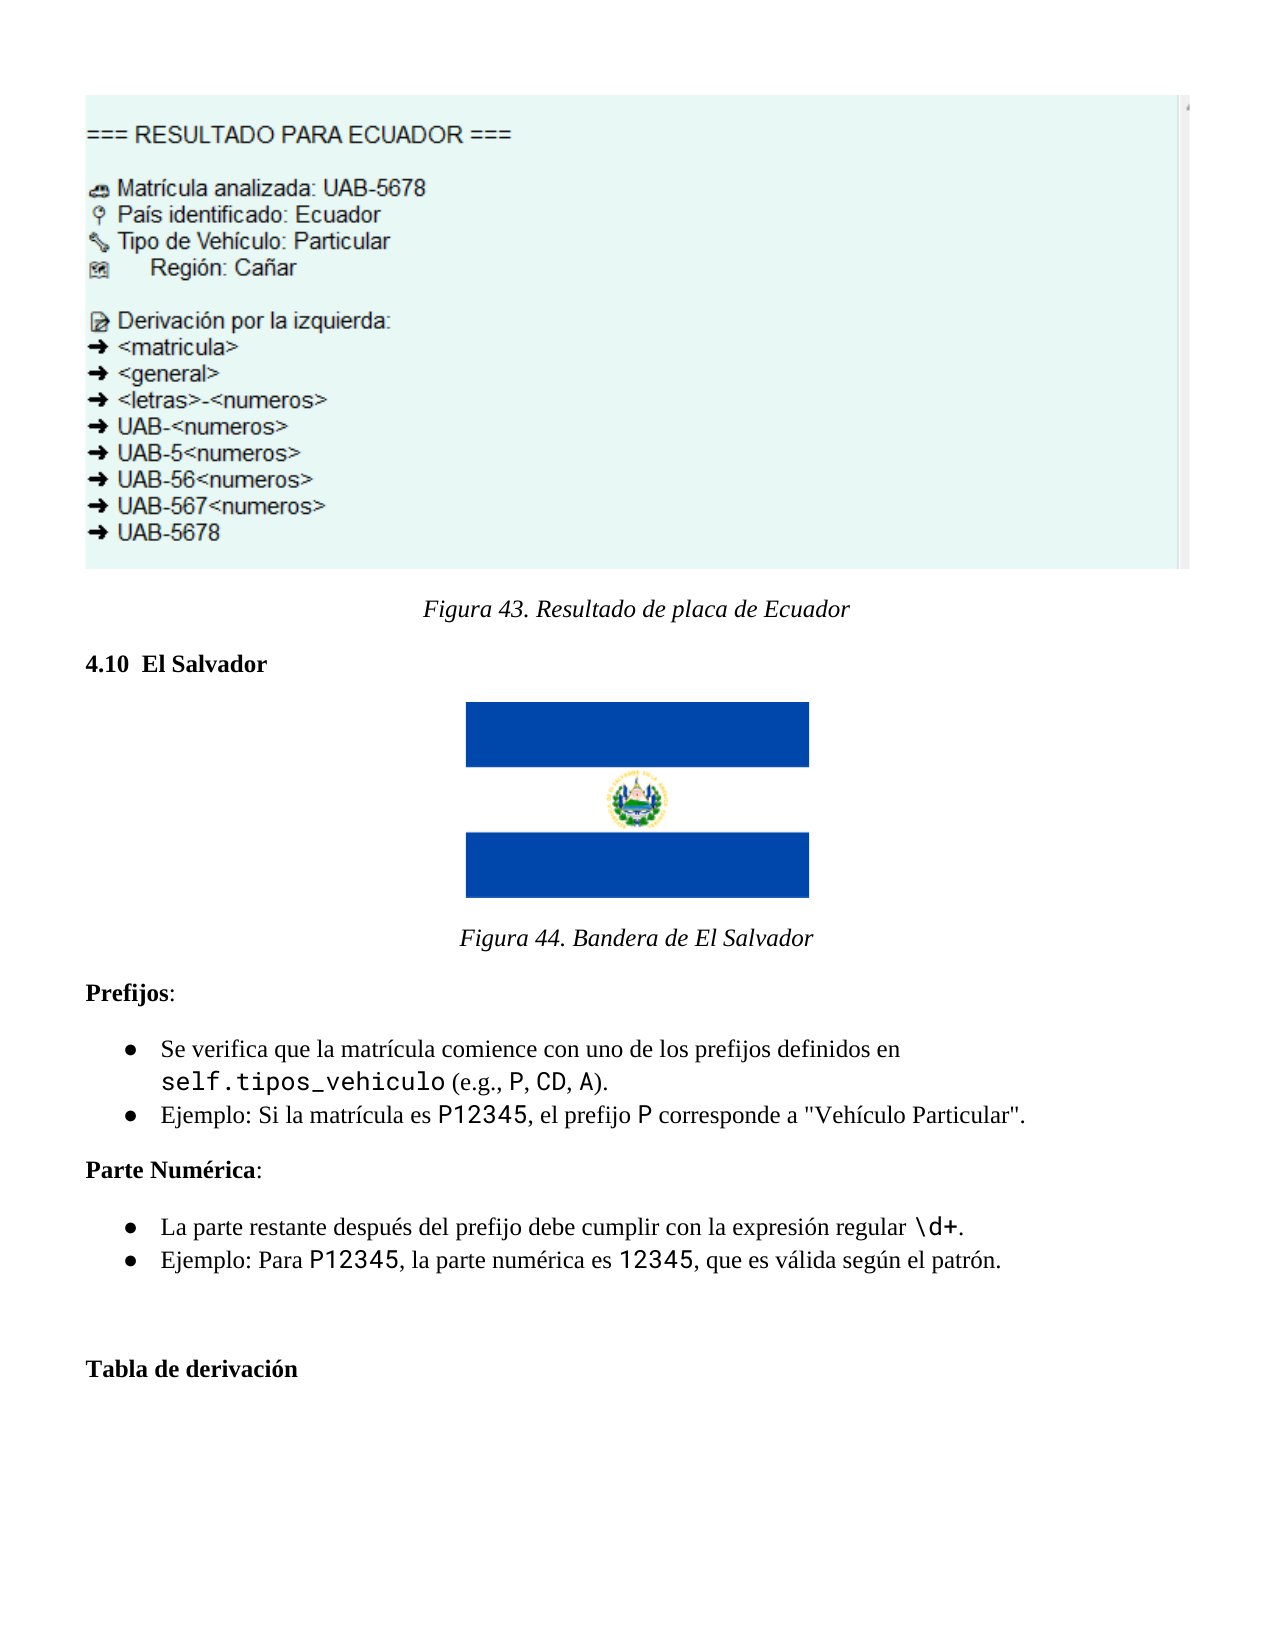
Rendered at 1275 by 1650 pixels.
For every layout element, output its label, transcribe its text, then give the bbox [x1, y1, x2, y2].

text Parte Numérica: [85, 1156, 1189, 1184]
picture [85, 95, 1190, 569]
text 4.10 El Salvador [85, 649, 1189, 678]
picture [465, 702, 810, 898]
text Figura 43. Resultado de placa de Ecuador [85, 594, 1189, 622]
text Figura 44. Bandera de El Salvador [85, 923, 1189, 951]
list La parte restante después del prefijo debe cumplir con la expresión regular \d+. [123, 1209, 1189, 1242]
text Tabla de derivación [85, 1354, 1189, 1383]
list Se verifica que la matrícula comience con uno de los prefijos definidos en self.tipos_vehiculo (e.g., P, CD, A). [123, 1032, 1189, 1098]
list Ejemplo: Para P12345, la parte numérica es 12345, que es válida según el patrón. [123, 1242, 1189, 1275]
text Prefijos: [85, 978, 1189, 1007]
list Ejemplo: Si la matrícula es P12345, el prefijo P corresponde a "Vehículo Particular". [123, 1098, 1189, 1131]
